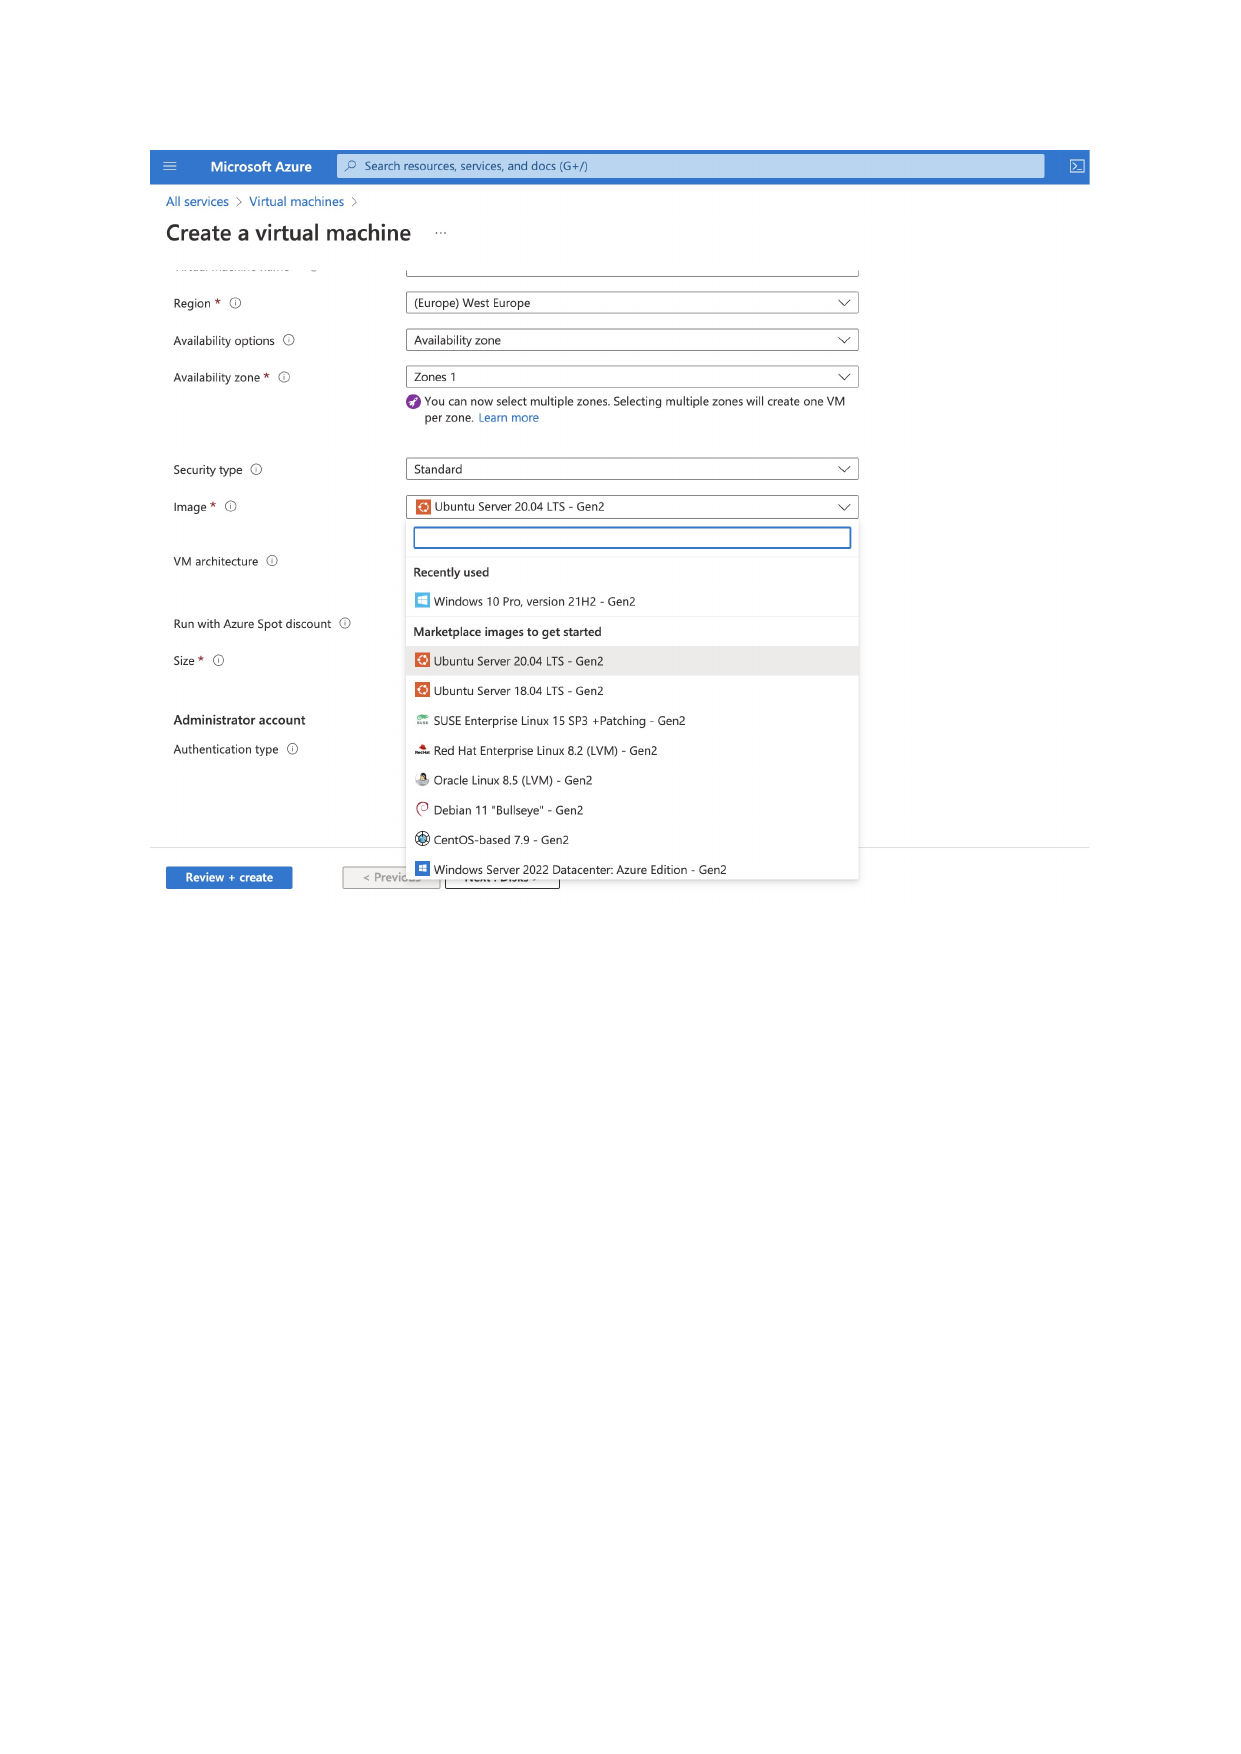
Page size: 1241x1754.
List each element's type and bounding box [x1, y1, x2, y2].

picture [150, 150, 1090, 912]
